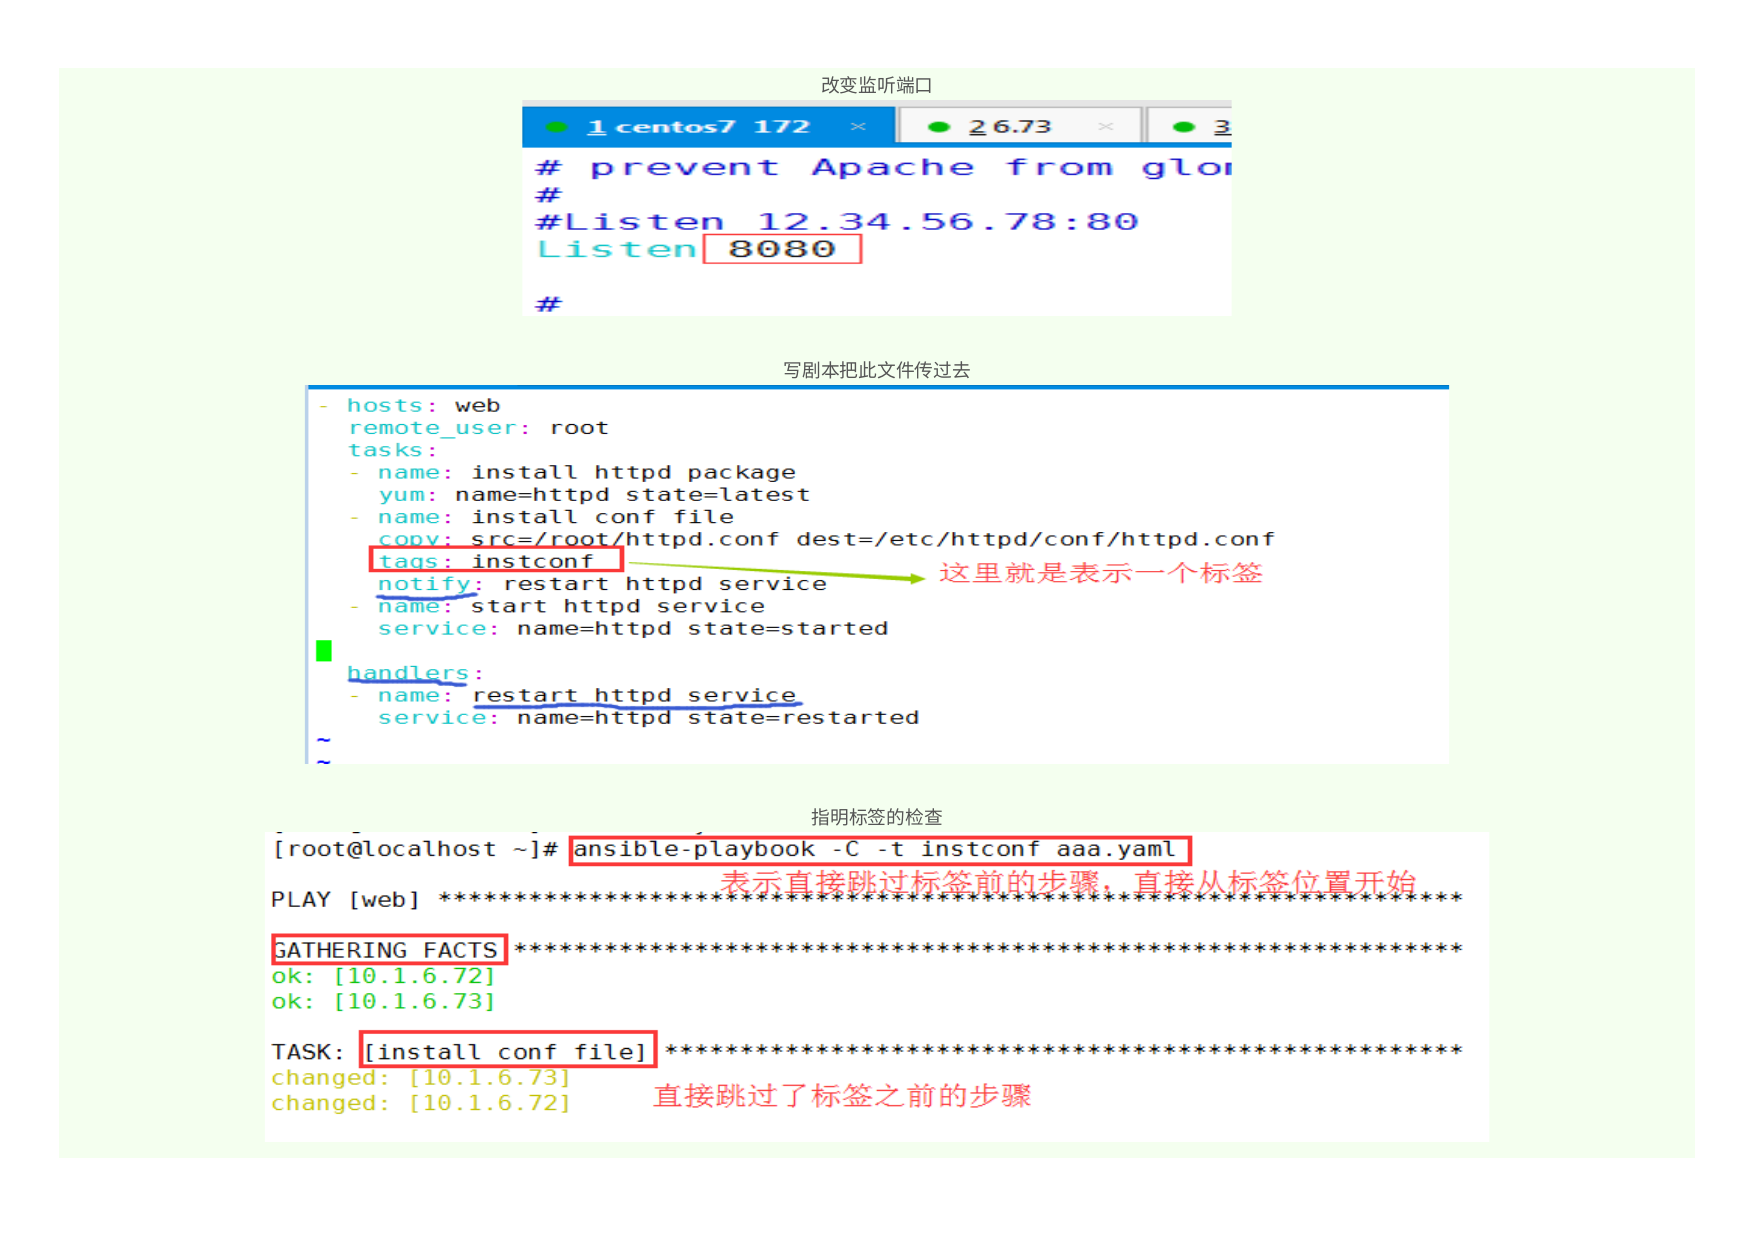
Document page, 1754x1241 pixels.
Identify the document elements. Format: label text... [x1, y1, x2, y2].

picture [522, 100, 1232, 316]
picture [264, 832, 1490, 1142]
picture [304, 385, 1450, 764]
